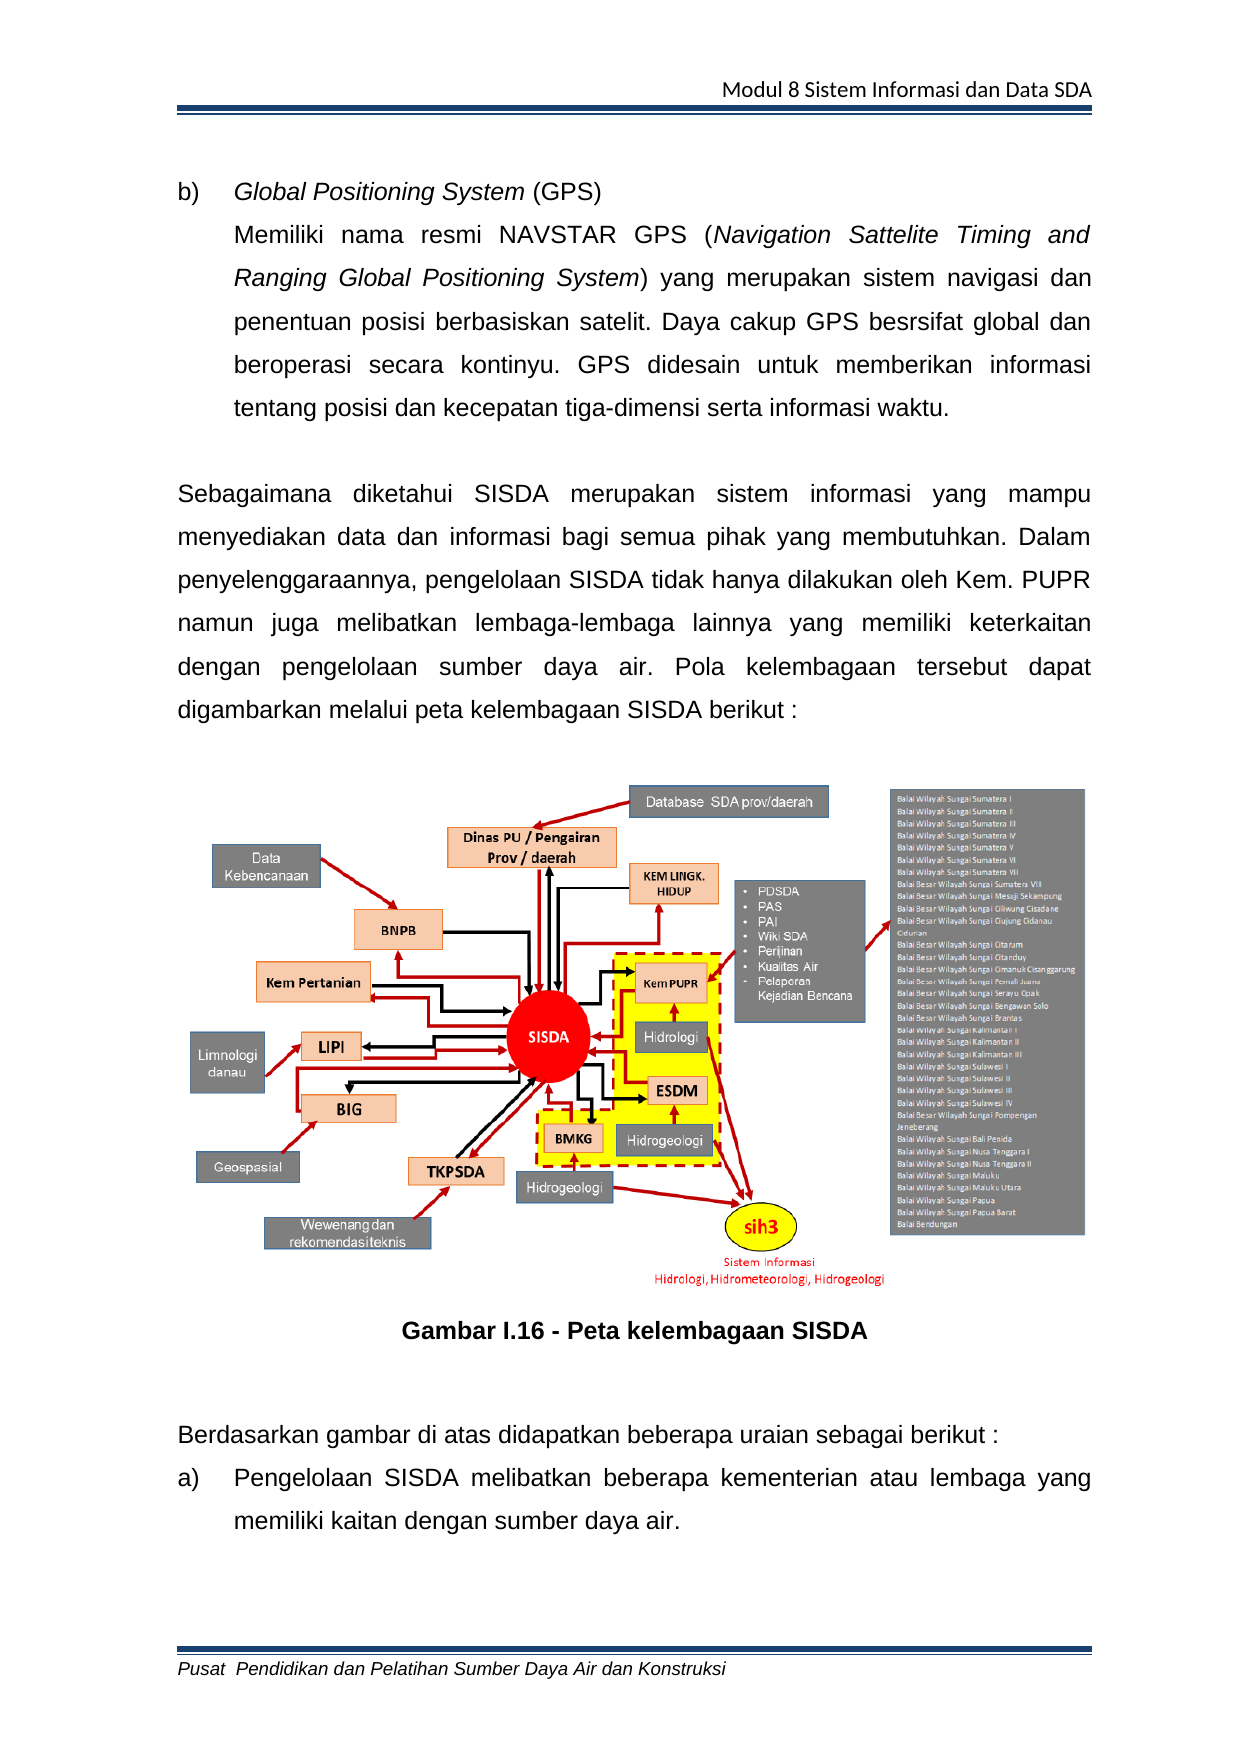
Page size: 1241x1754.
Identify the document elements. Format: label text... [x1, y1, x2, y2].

picture [177, 781, 1093, 1292]
list Pengelolaan SISDA melibatkan beberapa kementerian atau lembaga yang memiliki kaitan dengan sumber daya air. [177, 1463, 1092, 1534]
text Gambar I.16 - Peta kelembagaan SISDA [177, 1316, 1092, 1345]
text Sebagaimana diketahui SISDA merupakan sistem informasi yang mampu menyediakan data dan informasi bagi semua pihak yang membutuhkan. Dalam penyelenggaraannya, pengelolaan SISDA tidak hanya dilakukan oleh Kem. PUPR namun juga melibatkan lembaga-lembaga lainnya yang memiliki keterkaitan dengan pengelolaan sumber daya air. Pola kelembagaan tersebut dapat digambarkan melalui peta kelembagaan SISDA berikut : [177, 479, 1092, 723]
text Berdasarkan gambar di atas didapatkan beberapa uraian sebagai berikut : [177, 1419, 1092, 1448]
list Global Positioning System (GPS) [177, 177, 1092, 206]
list Memiliki nama resmi NAVSTAR GPS (Navigation Sattelite Timing and Ranging Global Positioning System) yang merupakan sistem navigasi dan penentuan posisi berbasiskan satelit. Daya cakup GPS besrsifat global dan beroperasi secara kontinyu. GPS didesain untuk memberikan informasi tentang posisi dan kecepatan tiga-dimensi serta informasi waktu. [233, 220, 1092, 422]
